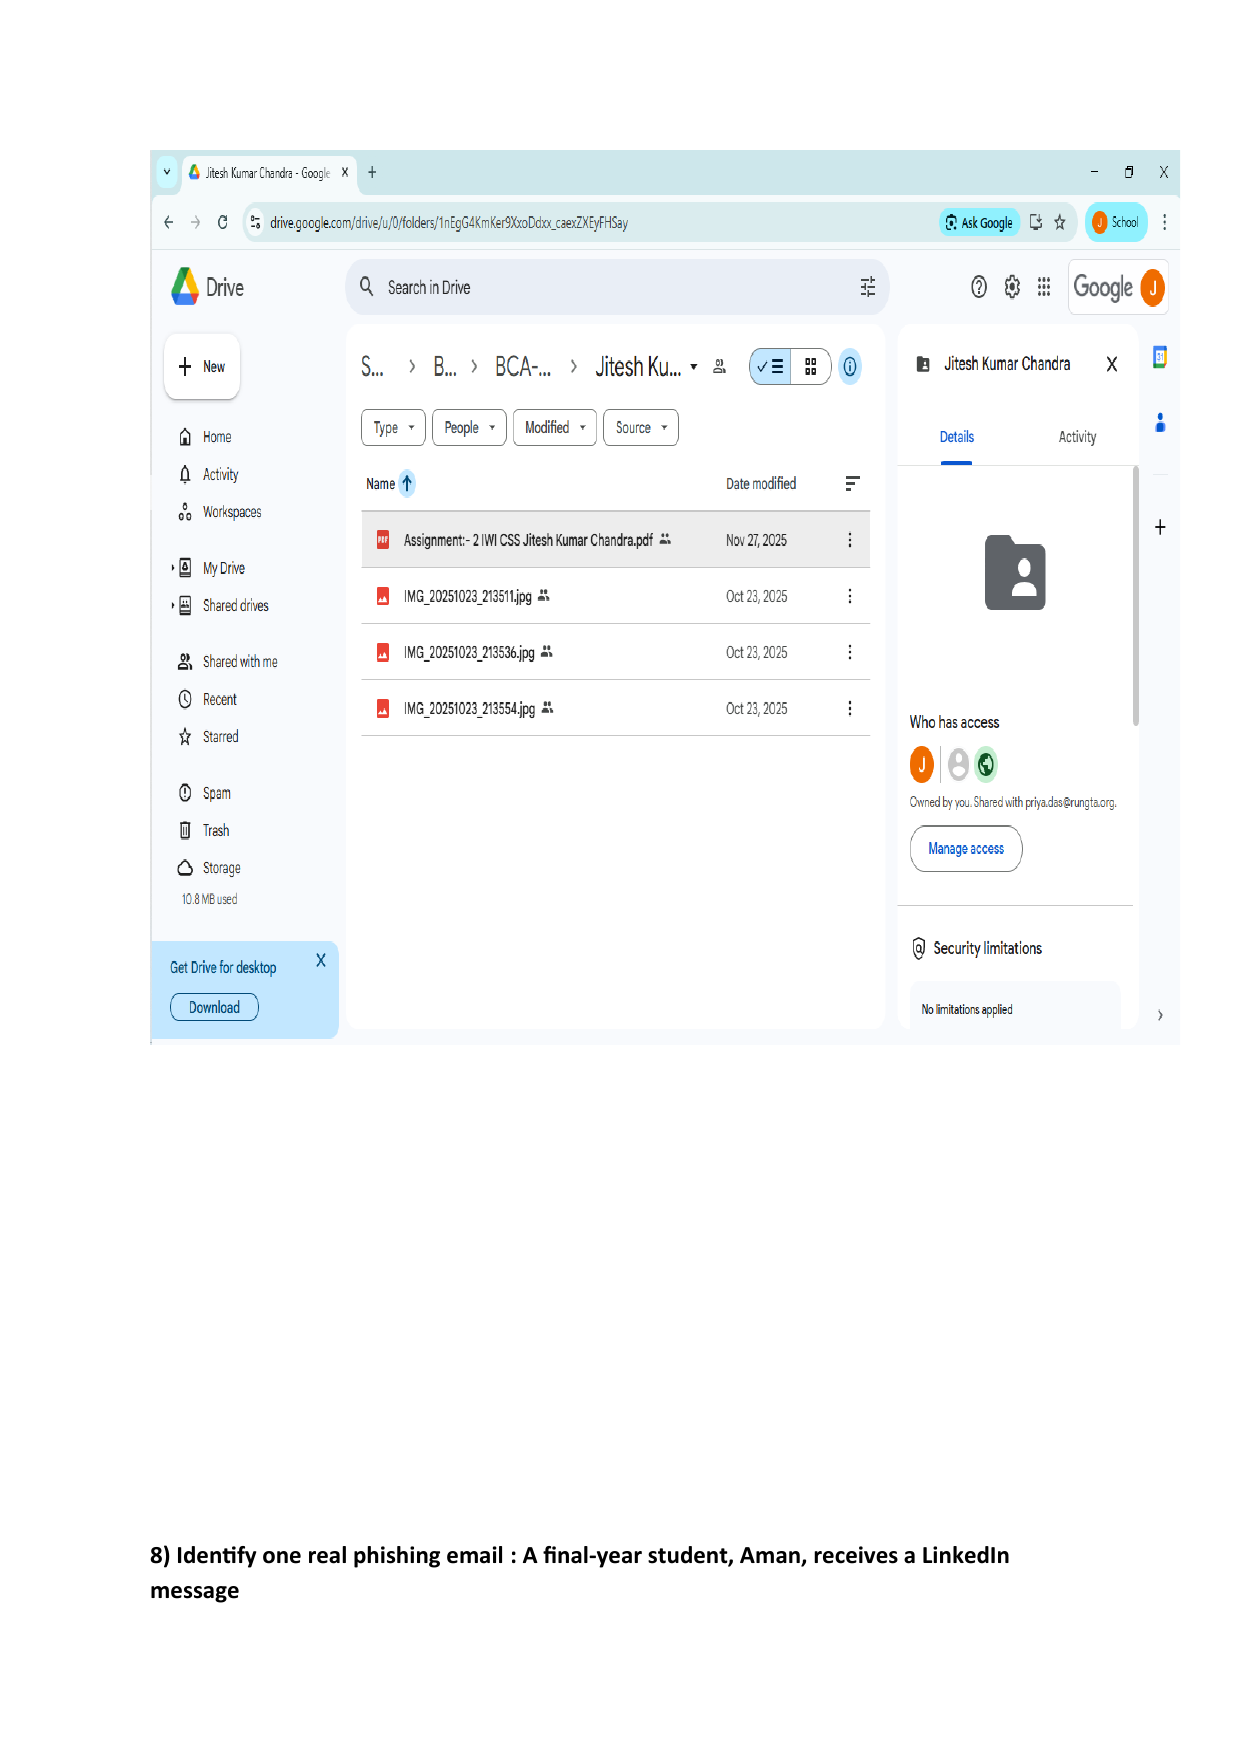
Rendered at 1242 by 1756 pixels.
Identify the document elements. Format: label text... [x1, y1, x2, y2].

text 8) Identify one real phishing email : A final-year student, Aman, receives a LinkedIn message [150, 1539, 1054, 1604]
picture [150, 150, 1181, 1045]
